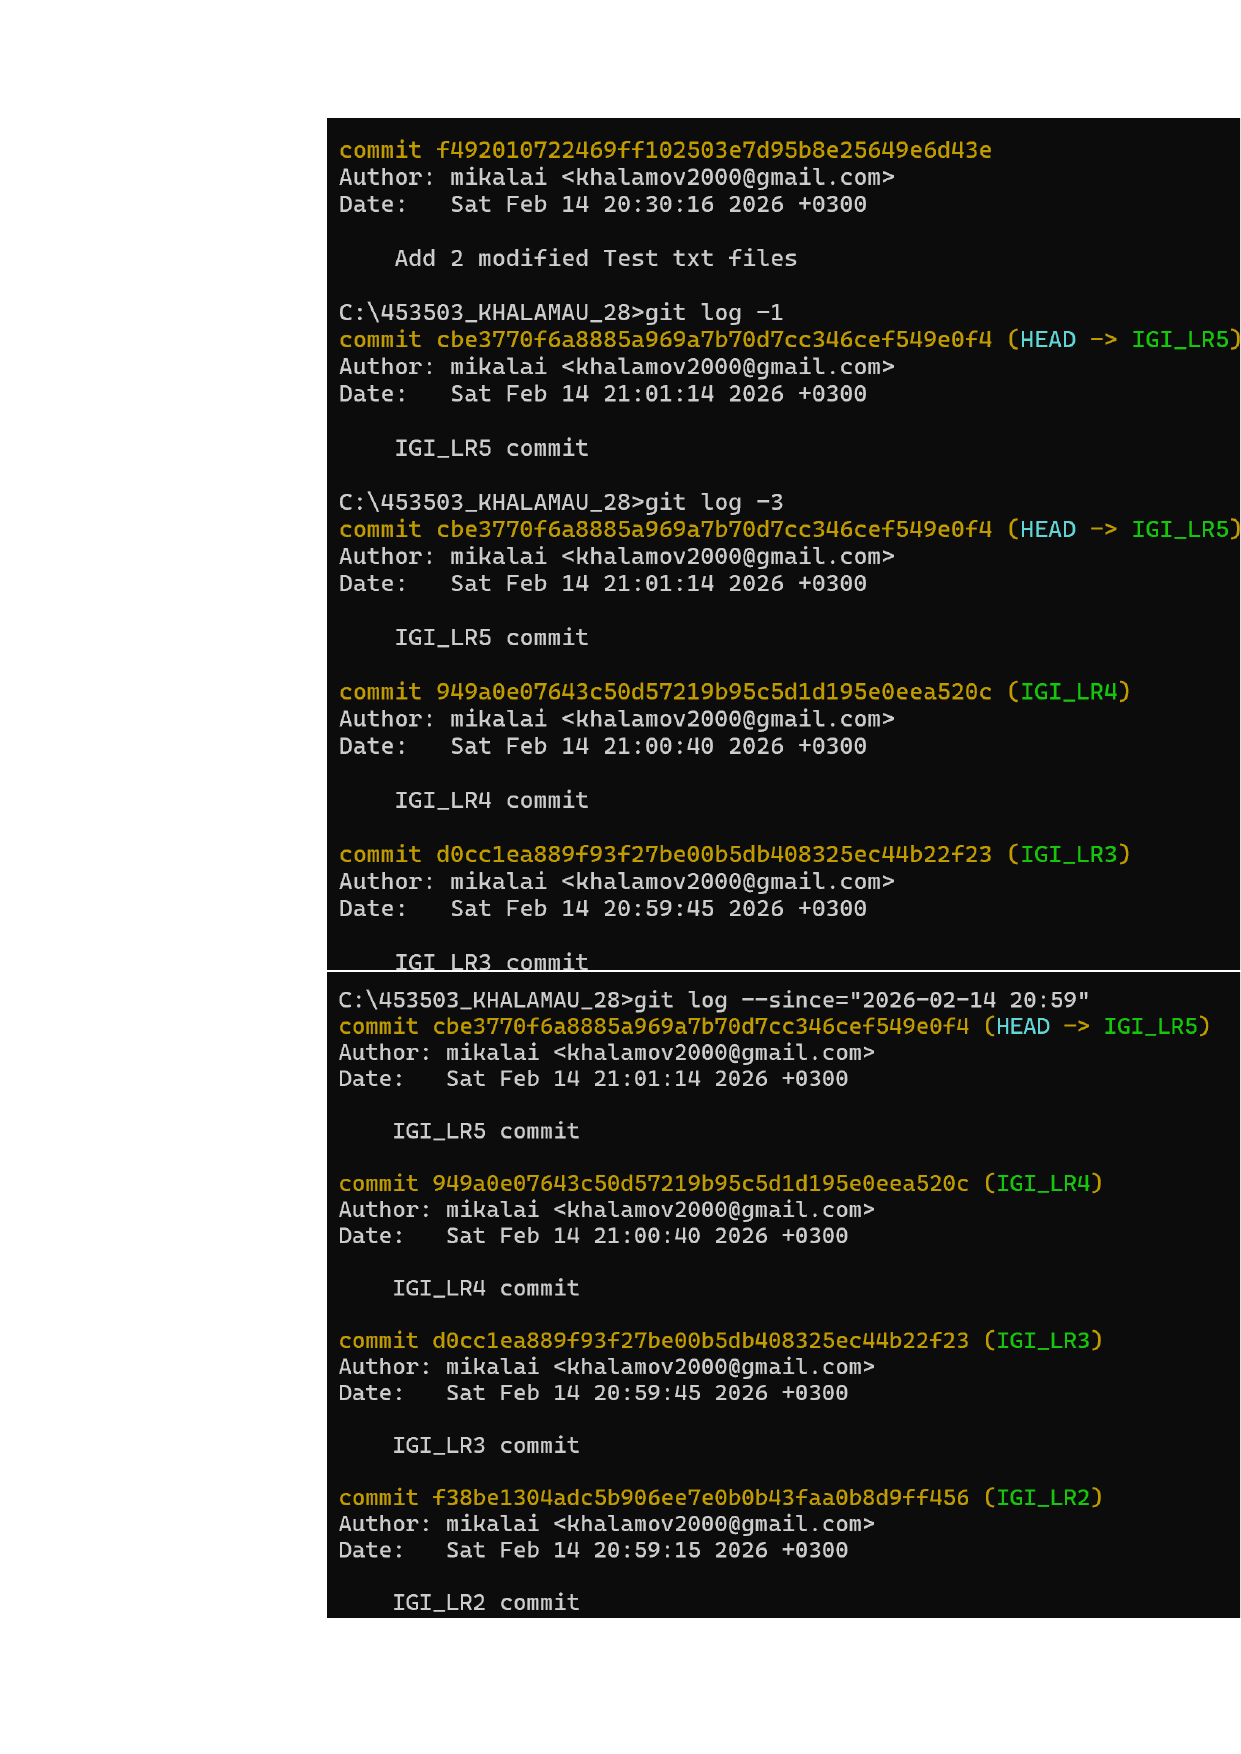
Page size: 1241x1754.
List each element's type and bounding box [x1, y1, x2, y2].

picture [327, 118, 1241, 970]
picture [327, 972, 1241, 1618]
